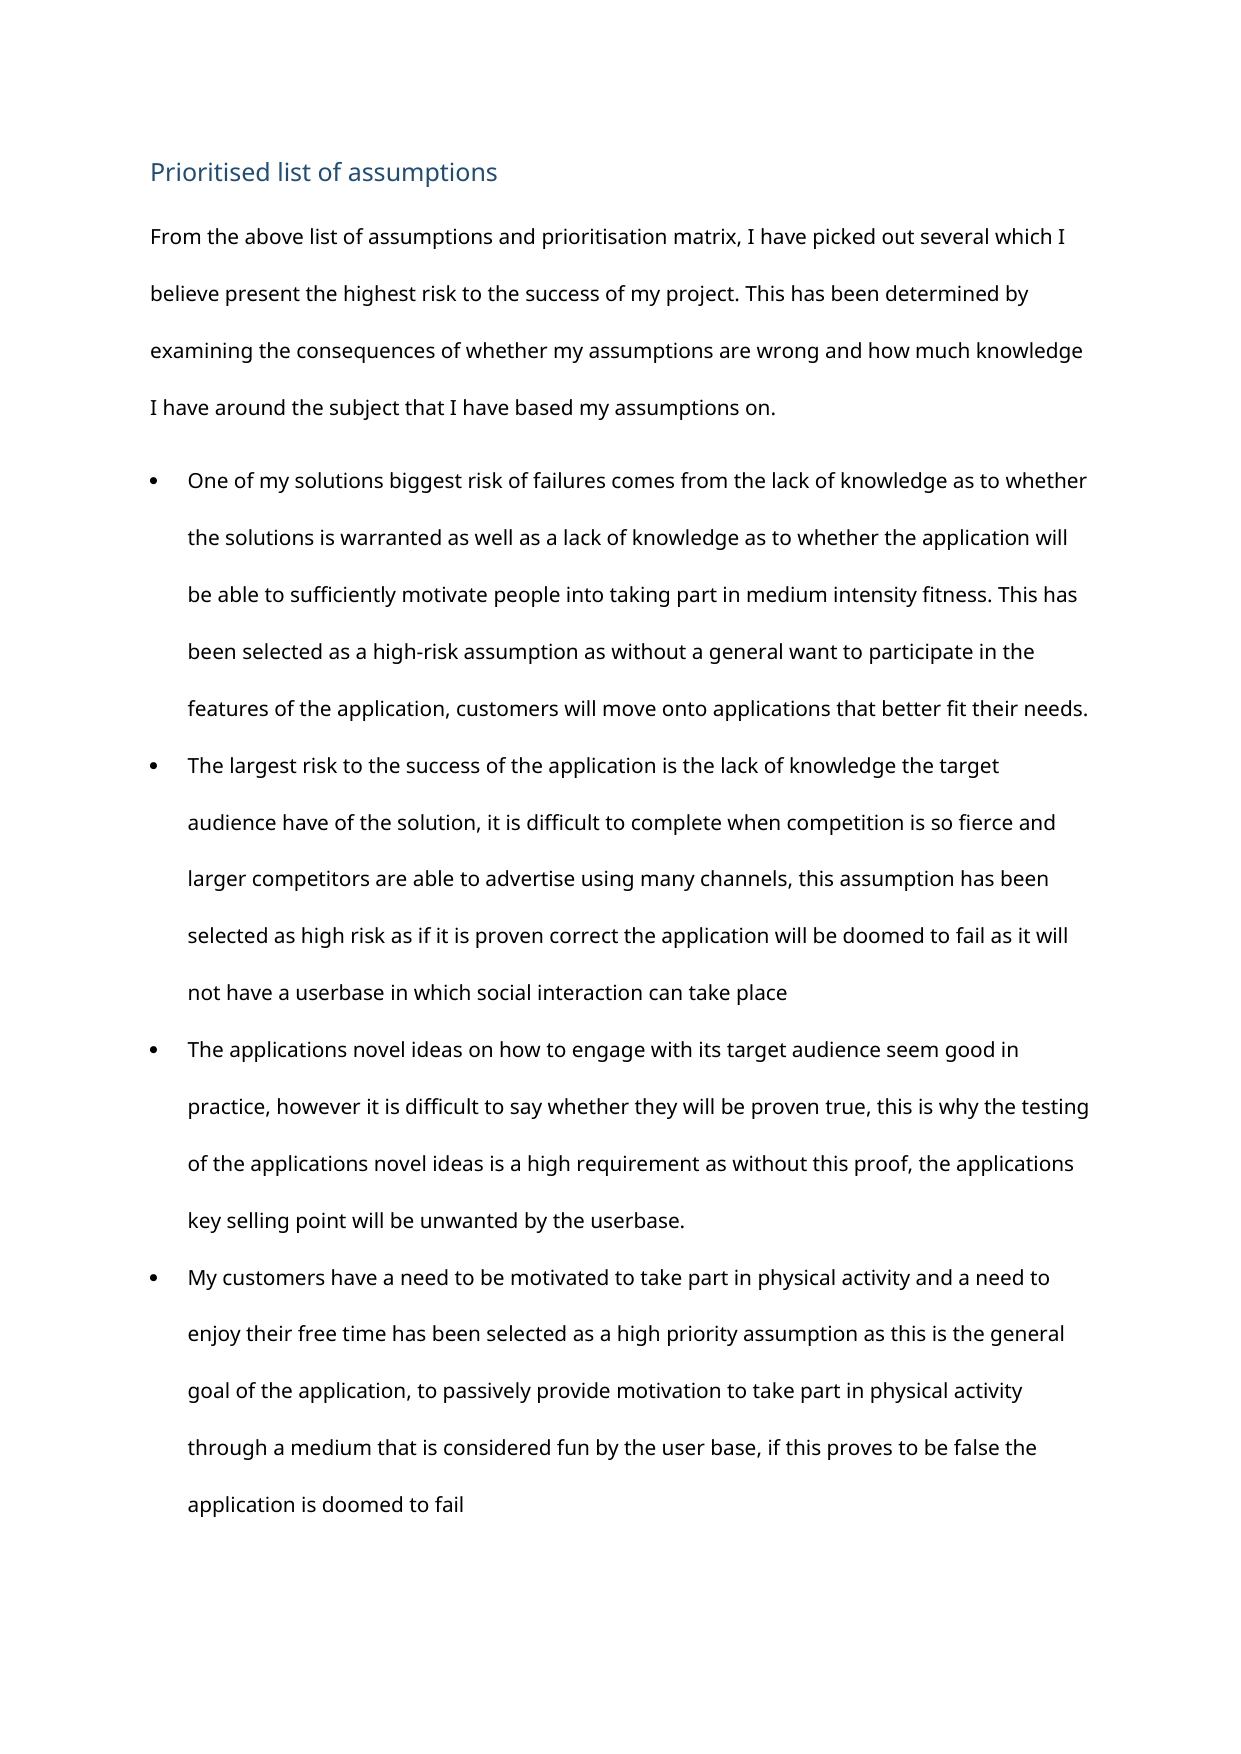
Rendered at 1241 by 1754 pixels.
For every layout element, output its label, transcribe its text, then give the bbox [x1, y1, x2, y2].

list One of my solutions biggest risk of failures comes from the lack of knowledge as to whether the solutions is warranted as well as a lack of knowledge as to whether the application will be able to sufficiently motivate people into taking part in medium intensity fitness. This has been selected as a high-risk assumption as without a general want to participate in the features of the application, customers will move onto applications that better fit their needs. [150, 466, 1090, 722]
list My customers have a need to be motivated to take part in physical activity and a need to enjoy their free time has been selected as a high priority assumption as this is the general goal of the application, to passively provide motivation to take part in physical activity through a medium that is considered fun by the user base, if this proves to be false the application is doomed to fail [150, 1263, 1090, 1519]
text From the above list of assumptions and prioritisation matrix, I have picked out several which I believe present the highest risk to the success of my project. This has been determined by examining the consequences of whether my assumptions are wrong and how much knowledge I have around the subject that I have based my assumptions on. [150, 222, 1090, 421]
list The largest risk to the success of the application is the lack of knowledge the target audience have of the solution, it is difficult to complete when competition is so fierce and larger competitors are able to advertise using many channels, this assumption has been selected as high risk as if it is proven correct the application will be doomed to fail as it will not have a userbase in which social interaction can take place [150, 751, 1090, 1007]
subtitle Prioritised list of assumptions [150, 154, 1090, 188]
list The applications novel ideas on how to engage with its target audience seem good in practice, however it is difficult to say whether they will be proven true, this is why the testing of the applications novel ideas is a high requirement as without this proof, the applications key selling point will be unwanted by the userbase. [150, 1035, 1090, 1234]
